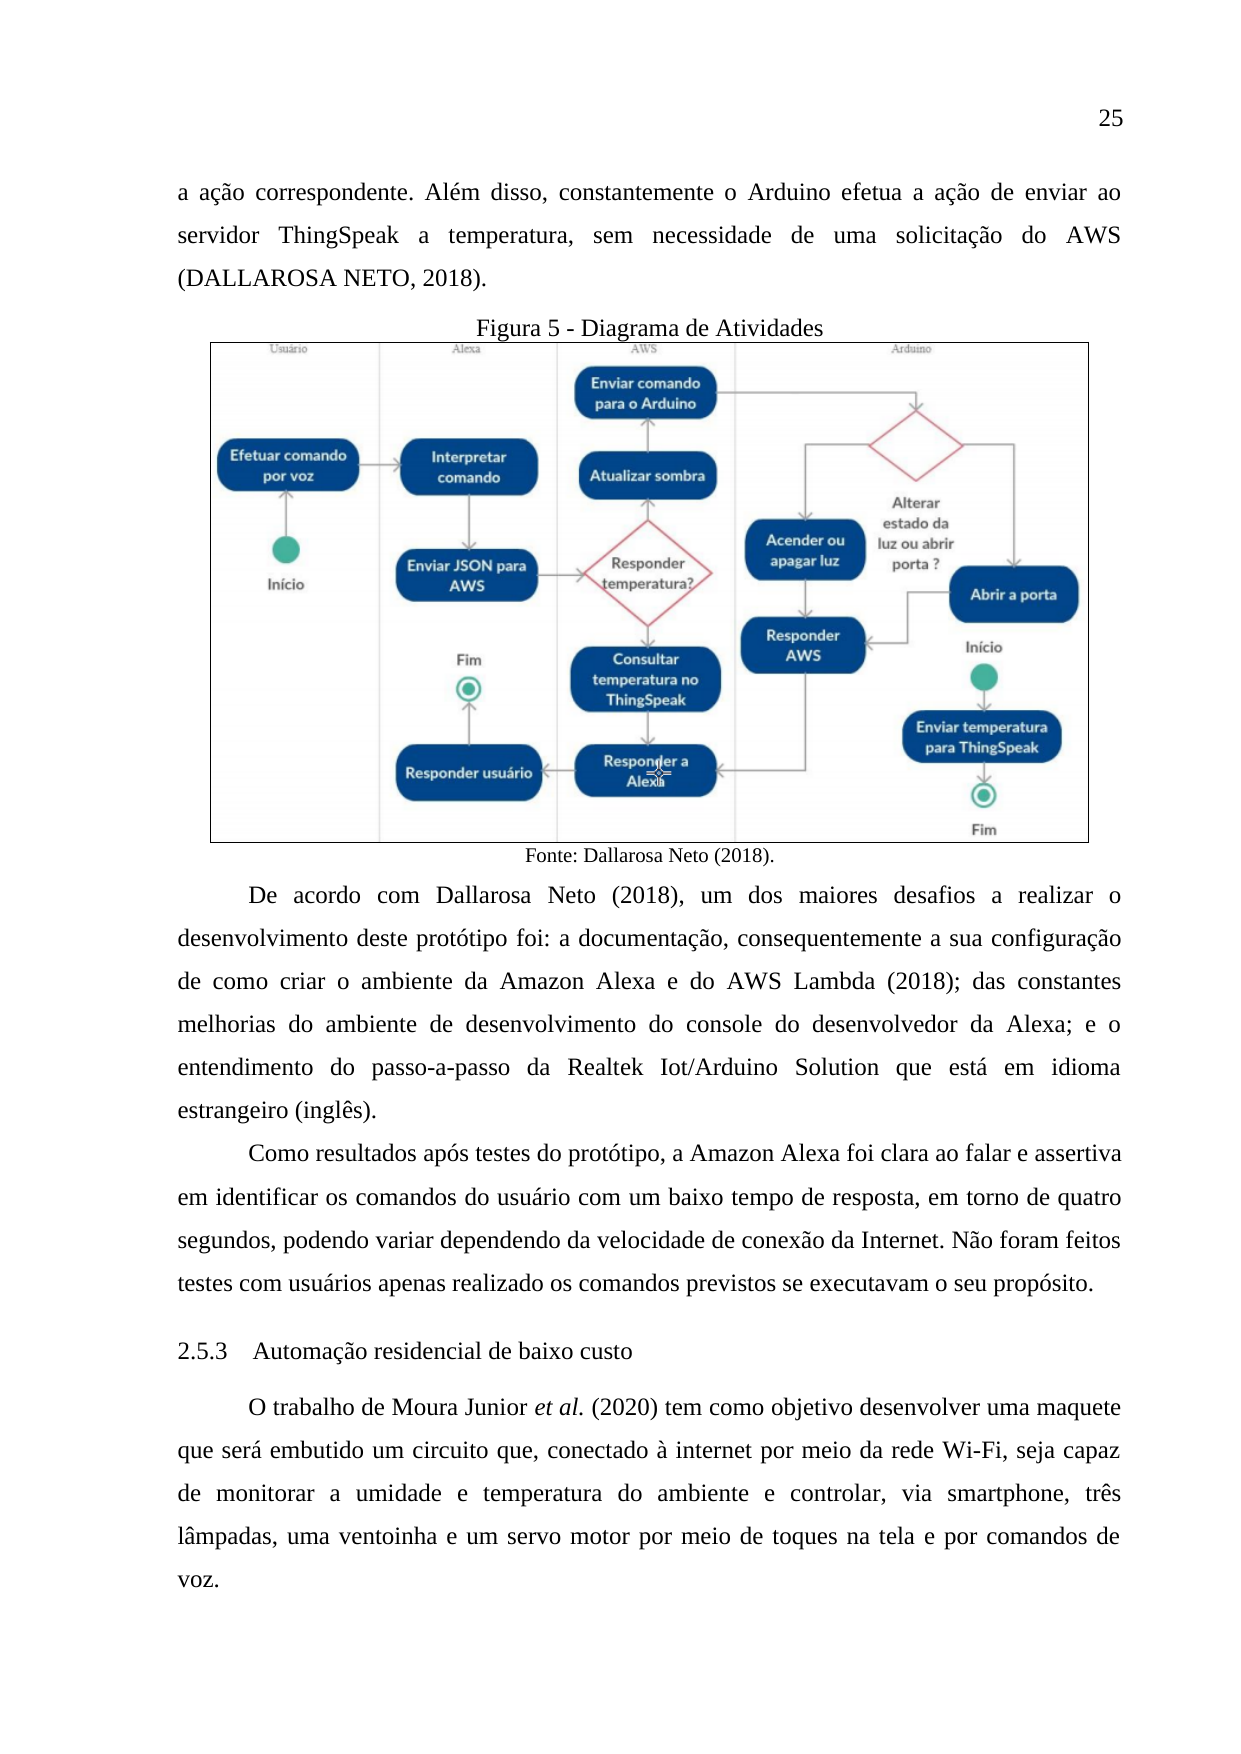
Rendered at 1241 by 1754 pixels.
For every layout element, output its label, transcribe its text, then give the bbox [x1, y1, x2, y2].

text Como resultados após testes do protótipo, a Amazon Alexa foi clara ao falar e assertiva em identificar os comandos do usuário com um baixo tempo de resposta, em torno de quatro segundos, podendo variar dependendo da velocidade de conexão da Internet. Não foram feitos testes com usuários apenas realizado os comandos previstos se executavam o seu propósito. [177, 1138, 1122, 1297]
text Fonte: Dallarosa Neto (2018). [177, 843, 1122, 867]
picture [211, 343, 1088, 842]
text O trabalho de Moura Junior et al. (2020) tem como objetivo desenvolver uma maquete que será embutido um circuito que, conectado à internet por meio da rede Wi-Fi, seja capaz de monitorar a umidade e temperatura do ambiente e controlar, via smartphone, três lâmpadas, uma ventoinha e um servo motor por meio de toques na tela e por comandos de voz. [177, 1392, 1122, 1593]
subtitle Automação residencial de baixo custo [177, 1336, 1122, 1365]
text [177, 177, 1122, 292]
text Figura 5 - Diagrama de Atividades [177, 313, 1122, 342]
text De acordo com Dallarosa Neto (2018), um dos maiores desafios a realizar o desenvolvimento deste protótipo foi: a documentação, consequentemente a sua configuração de como criar o ambiente da Amazon Alexa e do AWS Lambda (2018); das constantes melhorias do ambiente de desenvolvimento do console do desenvolvedor da Alexa; e o entendimento do passo-a-passo da Realtek Iot/Arduino Solution que está em idioma estrangeiro (inglês). [177, 880, 1122, 1124]
